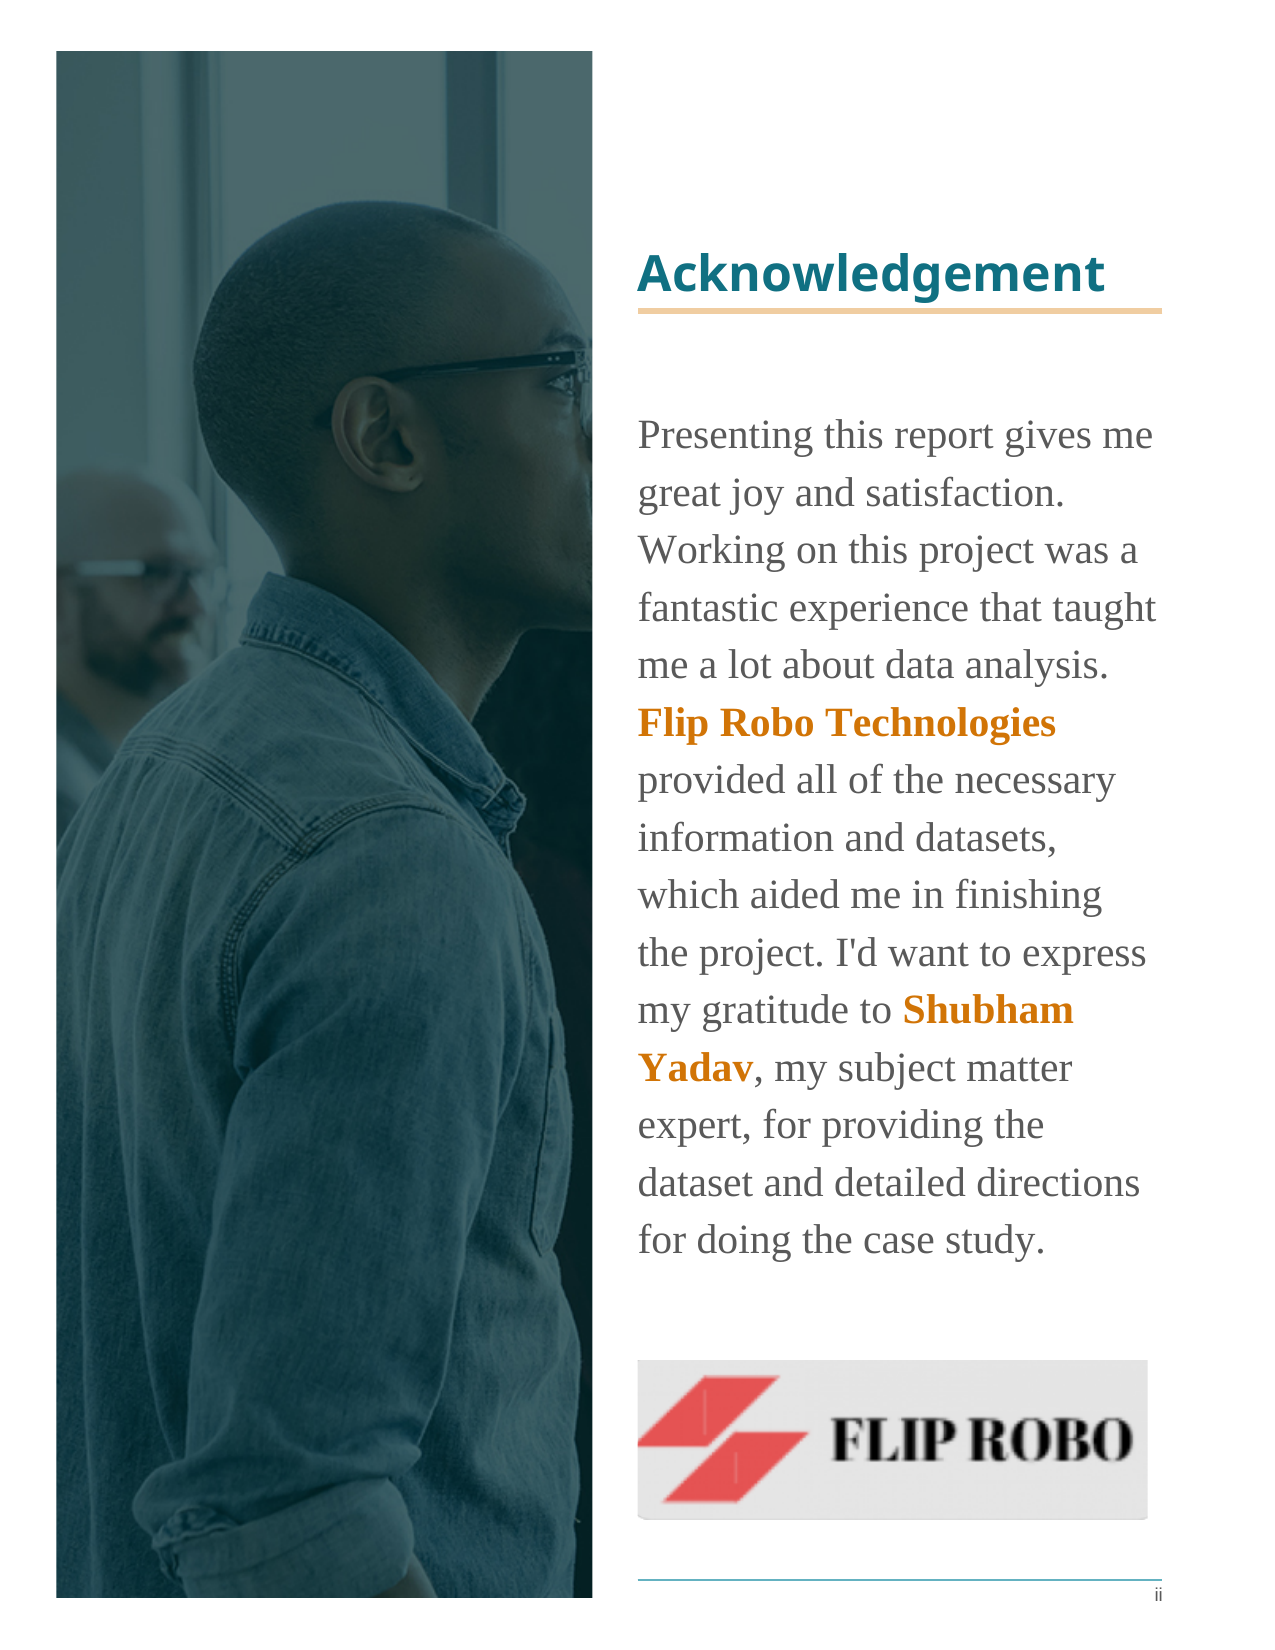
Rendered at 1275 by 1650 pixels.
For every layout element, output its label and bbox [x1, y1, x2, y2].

picture [56, 51, 593, 1598]
